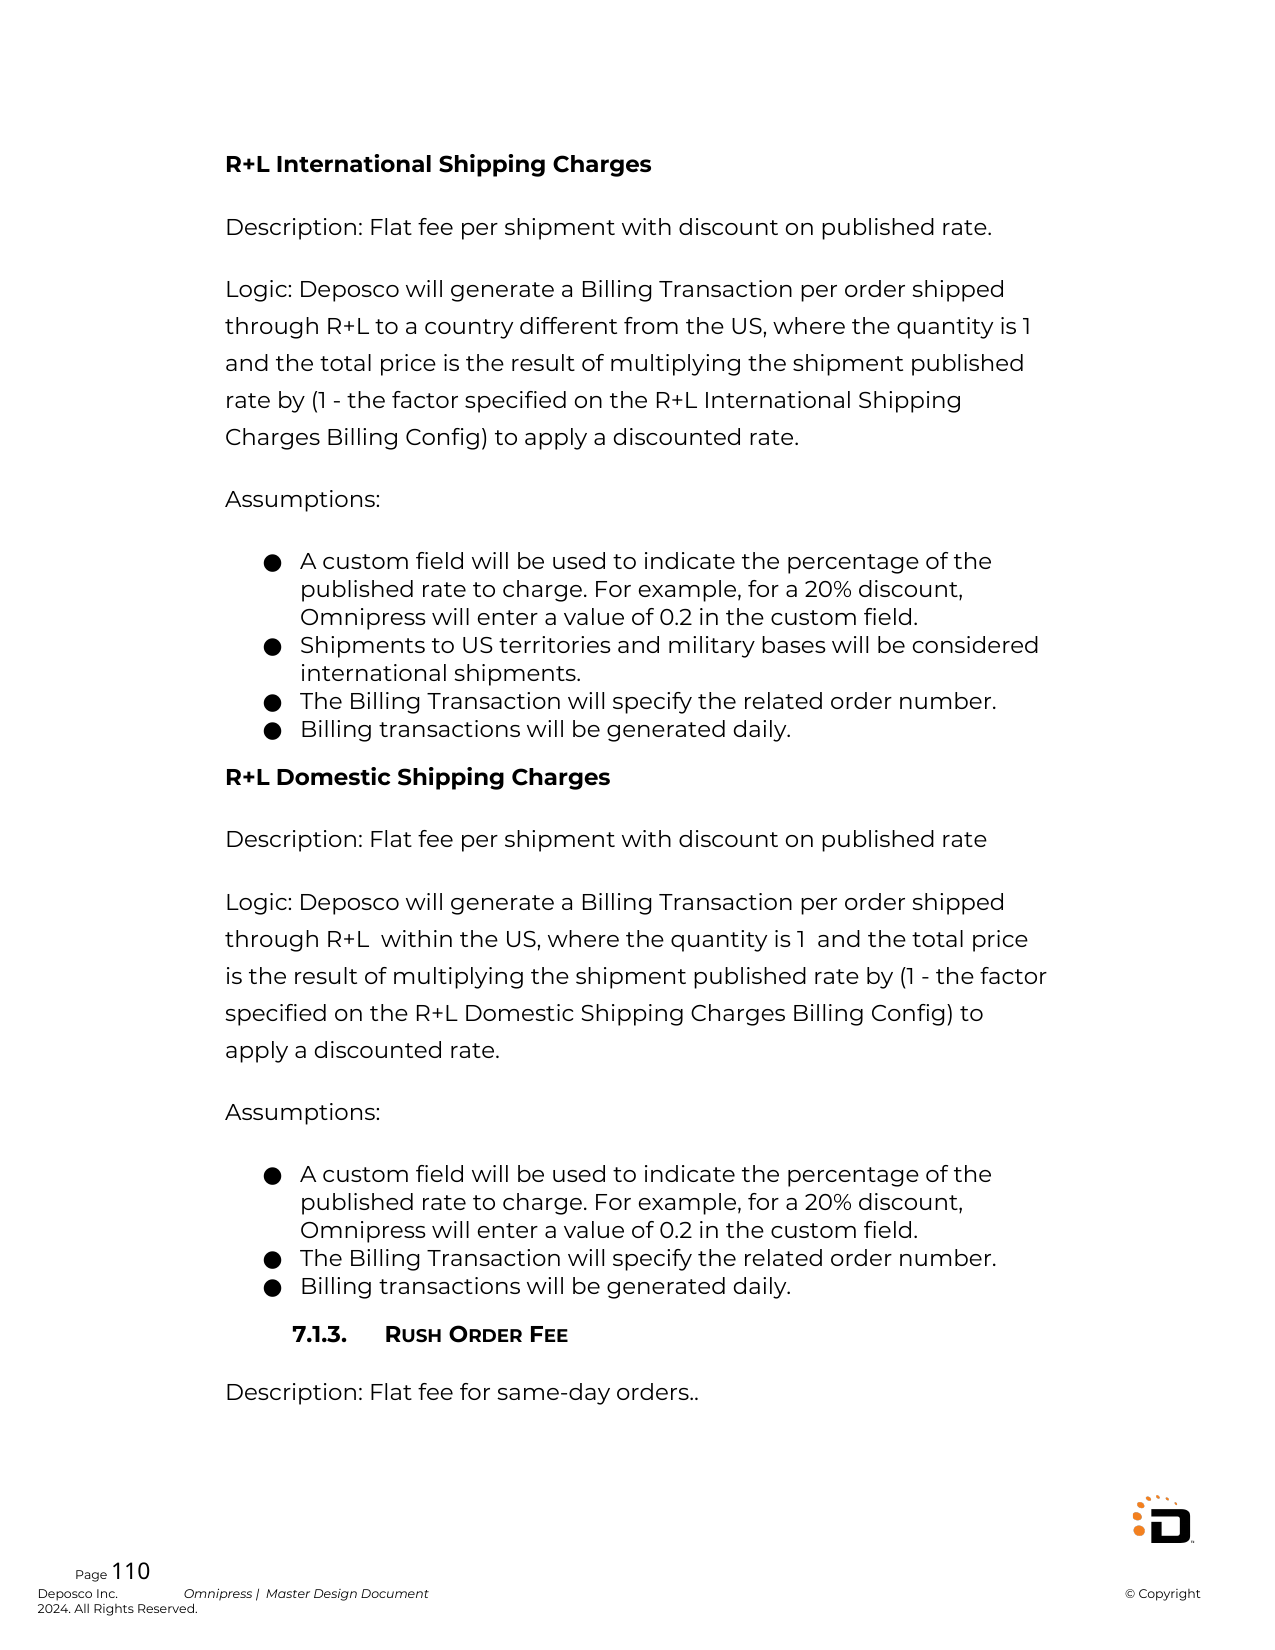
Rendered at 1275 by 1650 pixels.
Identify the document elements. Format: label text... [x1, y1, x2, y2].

list Billing transactions will be generated daily. [262, 1272, 1050, 1300]
list Billing transactions will be generated daily. [262, 715, 1050, 743]
picture [1132, 1495, 1195, 1543]
text Logic: Deposco will generate a Billing Transaction per order shipped through R+L within the US, where the quantity is 1 and the total price is the result of multiplying the shipment published rate by (1 - the factor specified on the R+L Domestic Shipping Charges Billing Config) to apply a discounted rate. [225, 888, 1050, 1064]
text Description: Flat fee per shipment with discount on published rate [225, 826, 1050, 854]
text Assumptions: [225, 1098, 1050, 1126]
list The Billing Transaction will specify the related order number. [262, 687, 1050, 715]
text Logic: Deposco will generate a Billing Transaction per order shipped through R+L to a country different from the US, where the quantity is 1 and the total price is the result of multiplying the shipment published rate by (1 - the factor specified on the R+L International Shipping Charges Billing Config) to apply a discounted rate. [225, 275, 1050, 451]
text Assumptions: [225, 485, 1050, 513]
list The Billing Transaction will specify the related order number. [262, 1244, 1050, 1272]
text Description: Flat fee per shipment with discount on published rate. [225, 213, 1050, 241]
list A custom field will be used to indicate the percentage of the published rate to charge. For example, for a 20% discount, Omnipress will enter a value of 0.2 in the custom field. [262, 547, 1050, 631]
text R+L International Shipping Charges [225, 151, 1050, 179]
text R+L Domestic Shipping Charges [225, 764, 1050, 792]
text Description: Flat fee for same-day orders.. [225, 1379, 1050, 1407]
list Shipments to US territories and military bases will be considered international shipments. [262, 631, 1050, 687]
list A custom field will be used to indicate the percentage of the published rate to charge. For example, for a 20% discount, Omnipress will enter a value of 0.2 in the custom field. [262, 1160, 1050, 1244]
subtitle Rush Order Fee [347, 1321, 1050, 1349]
